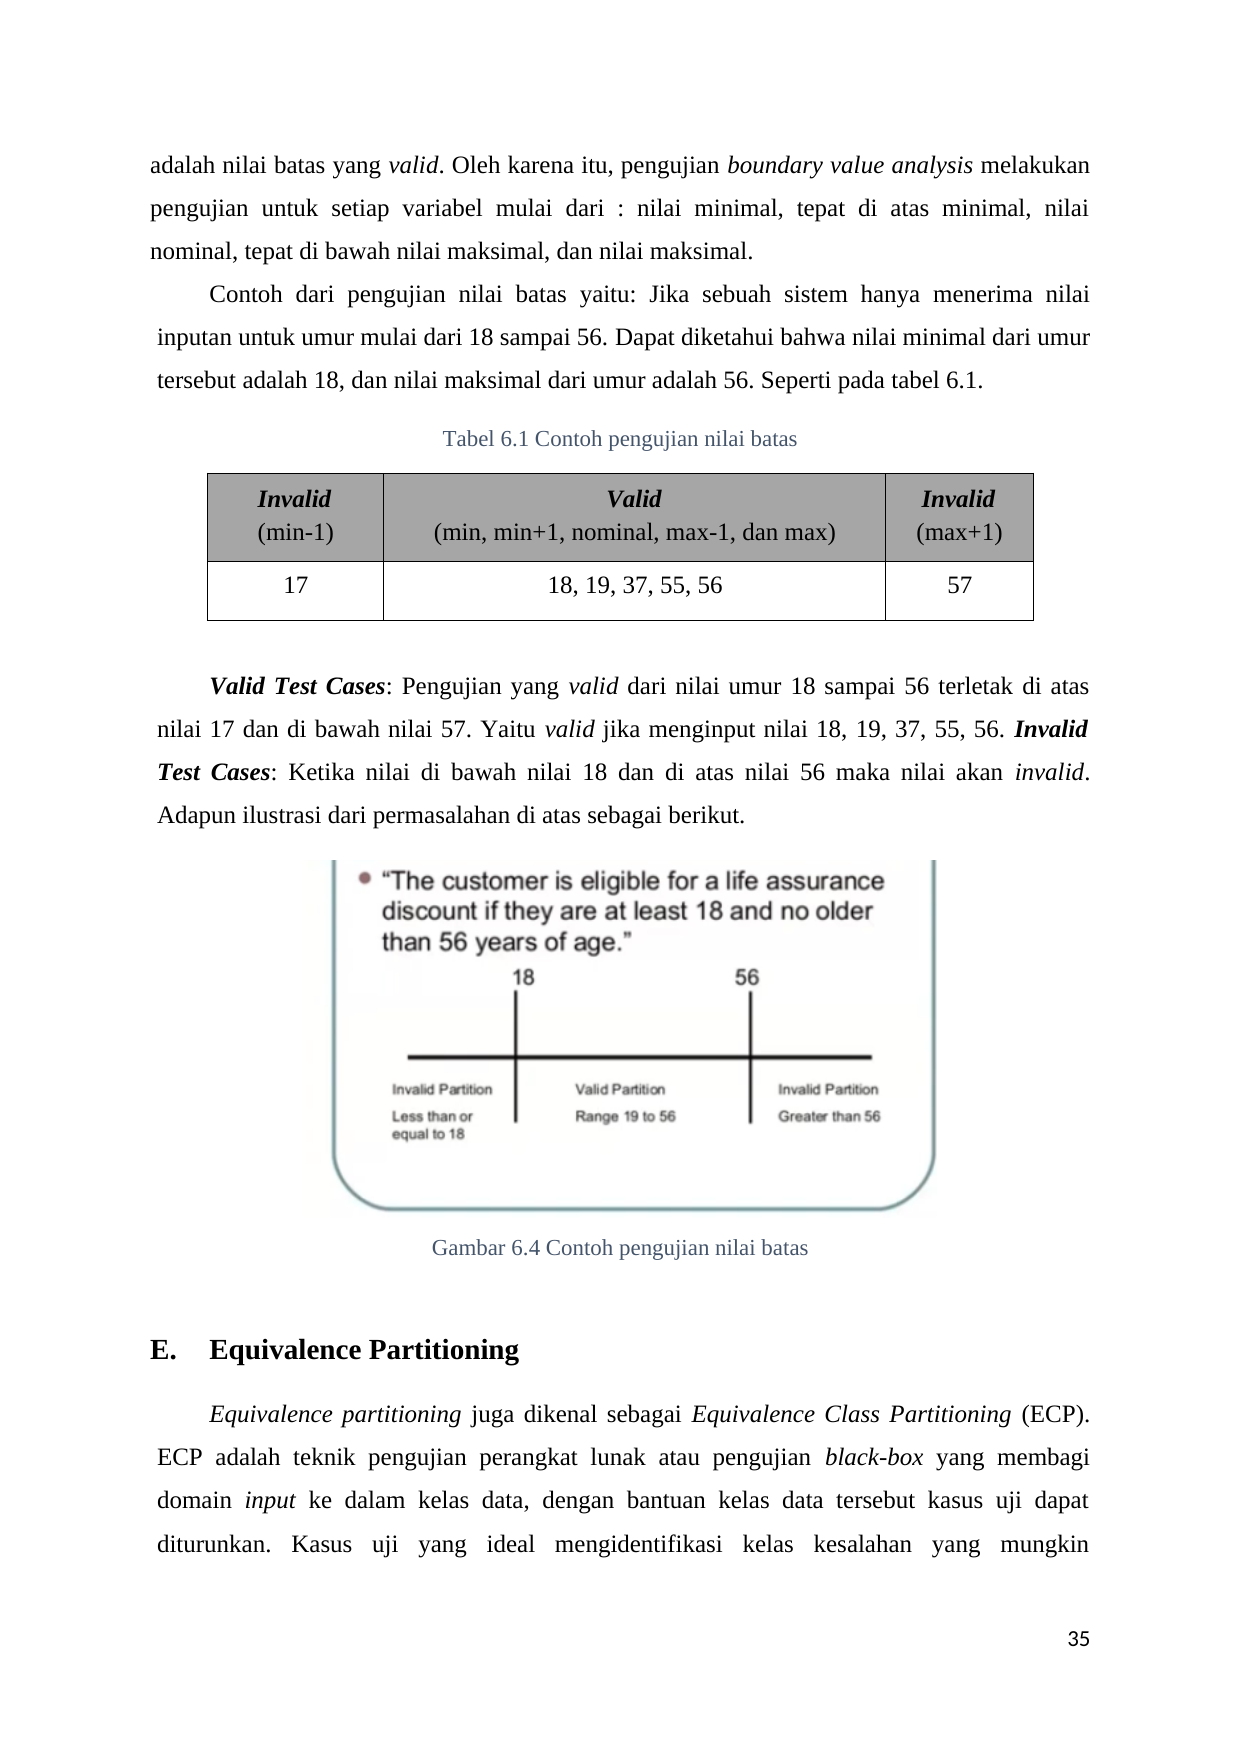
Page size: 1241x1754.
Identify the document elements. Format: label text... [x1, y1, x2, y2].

table_cell 18, 19, 37, 55, 56 [384, 562, 885, 620]
table_cell 17 [208, 562, 383, 620]
picture [302, 860, 938, 1218]
table_header Invalid (max+1) [886, 474, 1033, 561]
text Contoh dari pengujian nilai batas yaitu: Jika sebuah sistem hanya menerima nilai inputan untuk umur mulai dari 18 sampai 56. Dapat diketahui bahwa nilai minimal dari umur tersebut adalah 18, dan nilai maksimal dari umur adalah 56. Seperti pada tabel 6.1. [157, 279, 1090, 394]
text Valid Test Cases: Pengujian yang valid dari nilai umur 18 sampai 56 terletak di atas nilai 17 dan di bawah nilai 57. Yaitu valid jika menginput nilai 18, 19, 37, 55, 56. Invalid Test Cases: Ketika nilai di bawah nilai 18 dan di atas nilai 56 maka nilai akan invalid. Adapun ilustrasi dari permasalahan di atas sebagai berikut. [157, 671, 1090, 829]
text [150, 150, 1090, 265]
text Gambar 6.4 Contoh pengujian nilai batas [150, 1234, 1090, 1261]
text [157, 1399, 1090, 1557]
table_header Invalid (min-1) [208, 474, 383, 561]
text Tabel 6.1 Contoh pengujian nilai batas [150, 425, 1090, 452]
list Equivalence Partitioning [150, 1332, 1090, 1366]
table_header Valid (min, min+1, nominal, max-1, dan max) [384, 474, 885, 561]
table_cell 57 [886, 562, 1033, 620]
